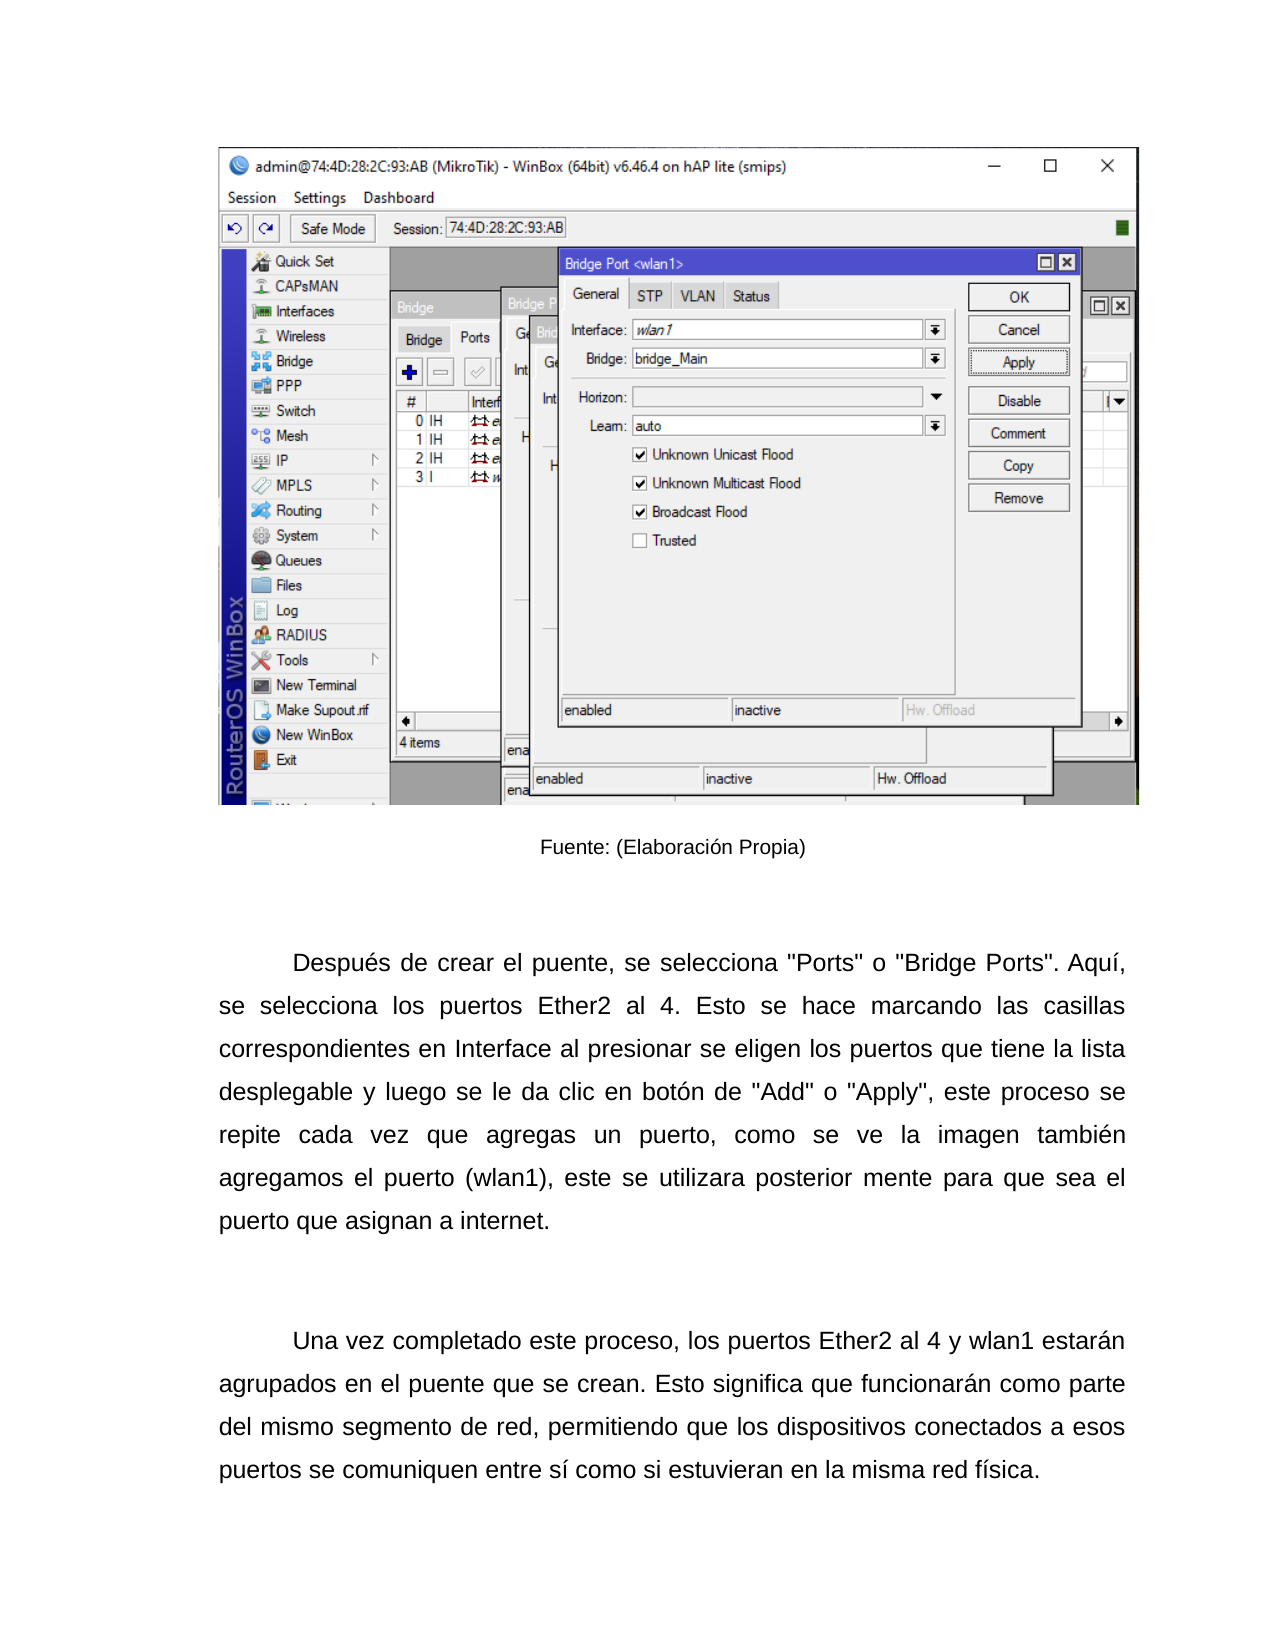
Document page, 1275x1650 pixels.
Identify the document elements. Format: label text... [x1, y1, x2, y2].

text Una vez completado este proceso, los puertos Ether2 al 4 y wlan1 estarán agrupados en el puente que se crean. Esto significa que funcionarán como parte del mismo segmento de red, permitiendo que los dispositivos conectados a esos puertos se comuniquen entre sí como si estuvieran en la misma red física. [218, 1326, 1127, 1484]
picture [218, 147, 1140, 805]
text Fuente: (Elaboración Propia) [218, 835, 1127, 859]
text Después de crear el puente, se selecciona "Ports" o "Bridge Ports". Aquí, se selecciona los puertos Ether2 al 4. Esto se hace marcando las casillas correspondientes en Interface al presionar se eligen los puertos que tiene la lista desplegable y luego se le da clic en botón de "Add" o "Apply", este proceso se repite cada vez que agregas un puerto, como se ve la imagen también agregamos el puerto (wlan1), este se utilizara posterior mente para que sea el puerto que asignan a internet. [218, 948, 1127, 1235]
